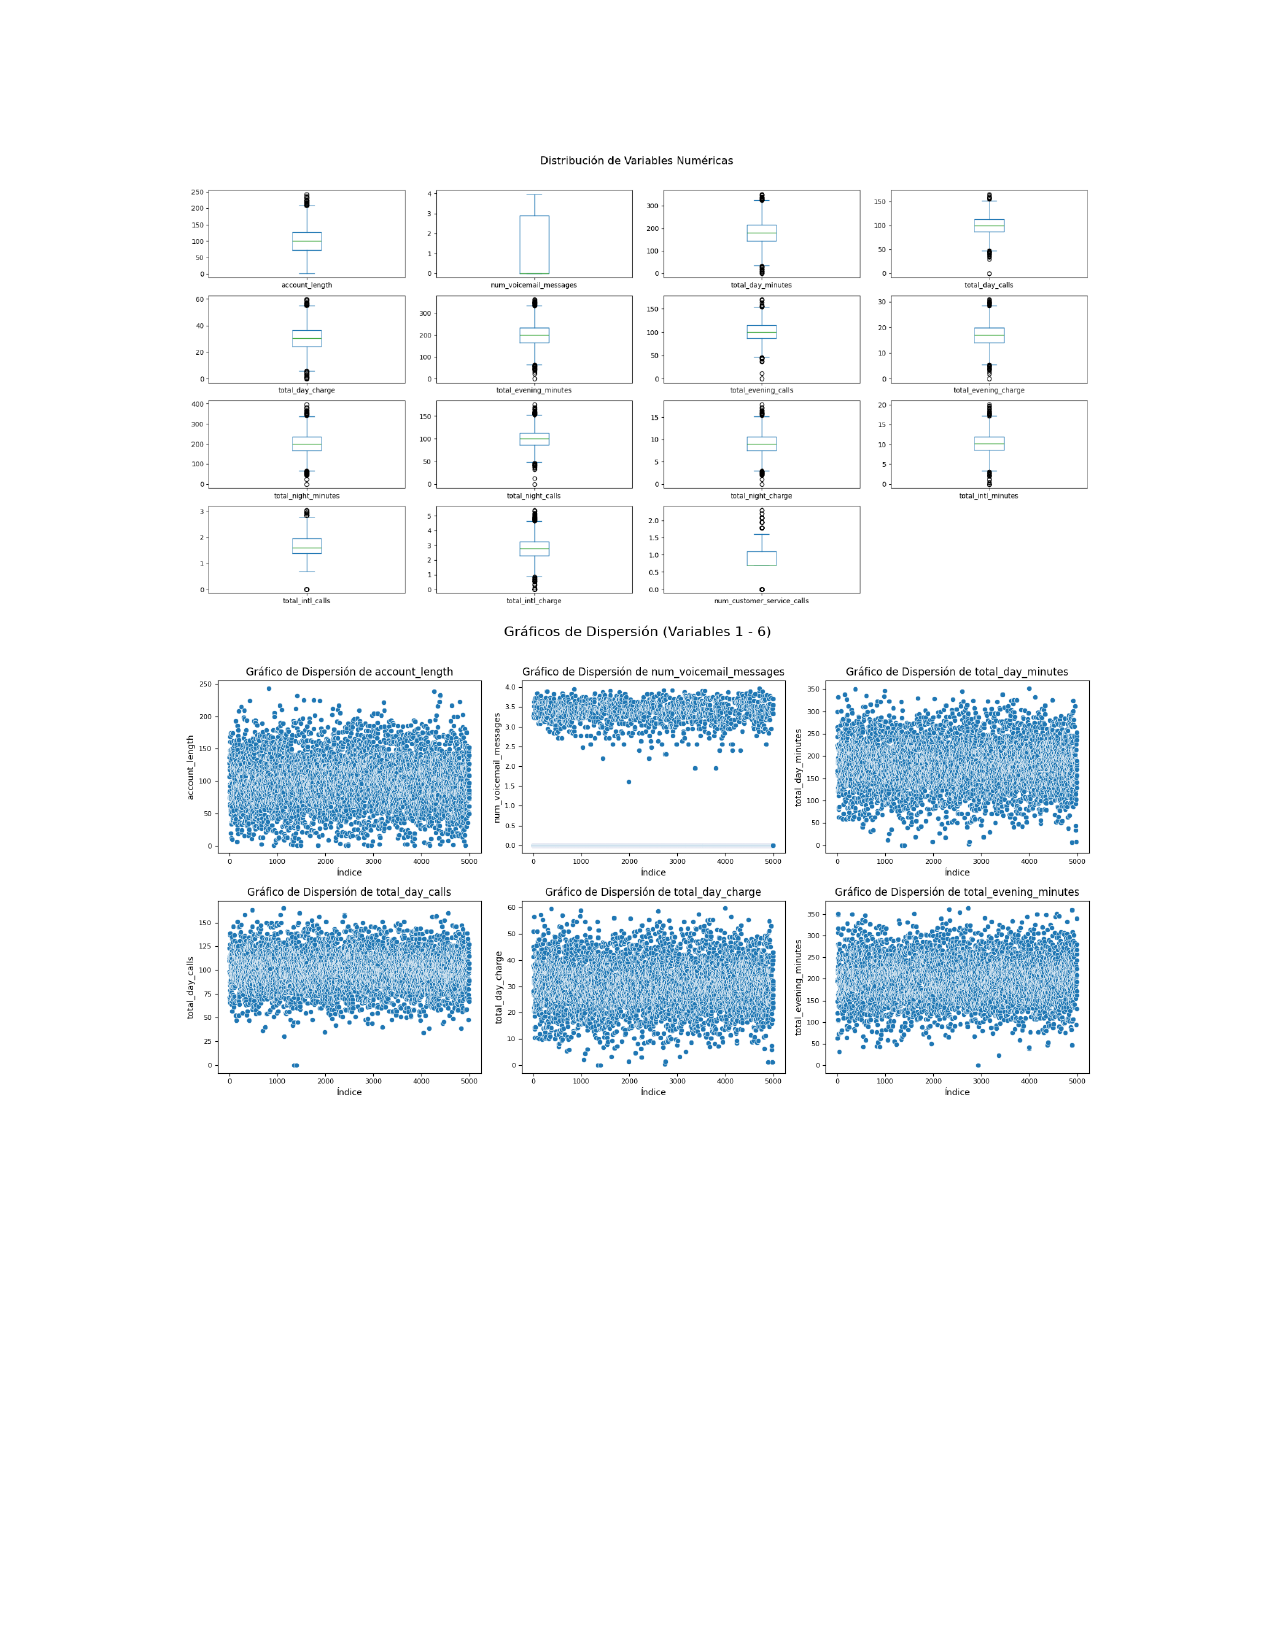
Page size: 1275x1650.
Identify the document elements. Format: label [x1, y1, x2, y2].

picture [177, 615, 1098, 1106]
picture [177, 147, 1096, 611]
